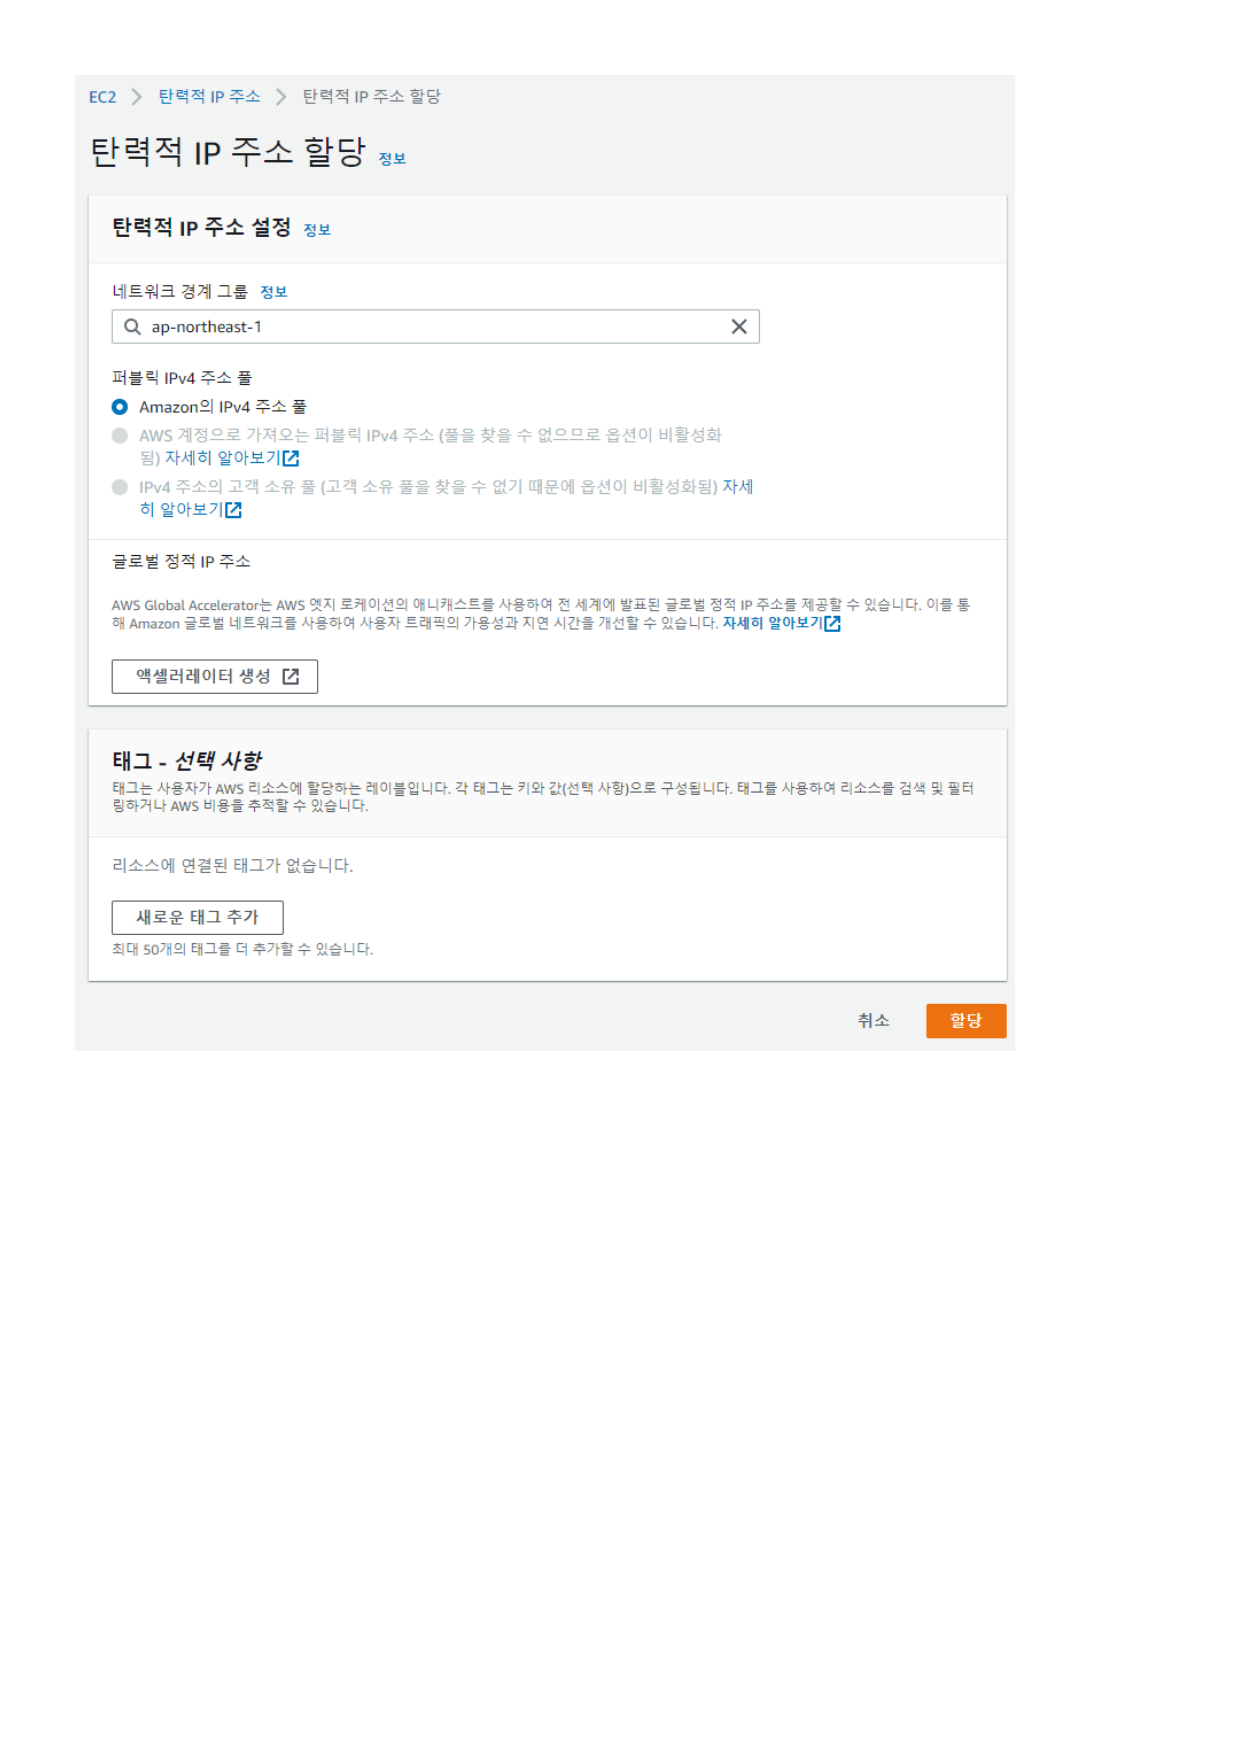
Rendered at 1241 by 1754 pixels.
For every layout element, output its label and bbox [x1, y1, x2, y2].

picture [75, 75, 1016, 1051]
